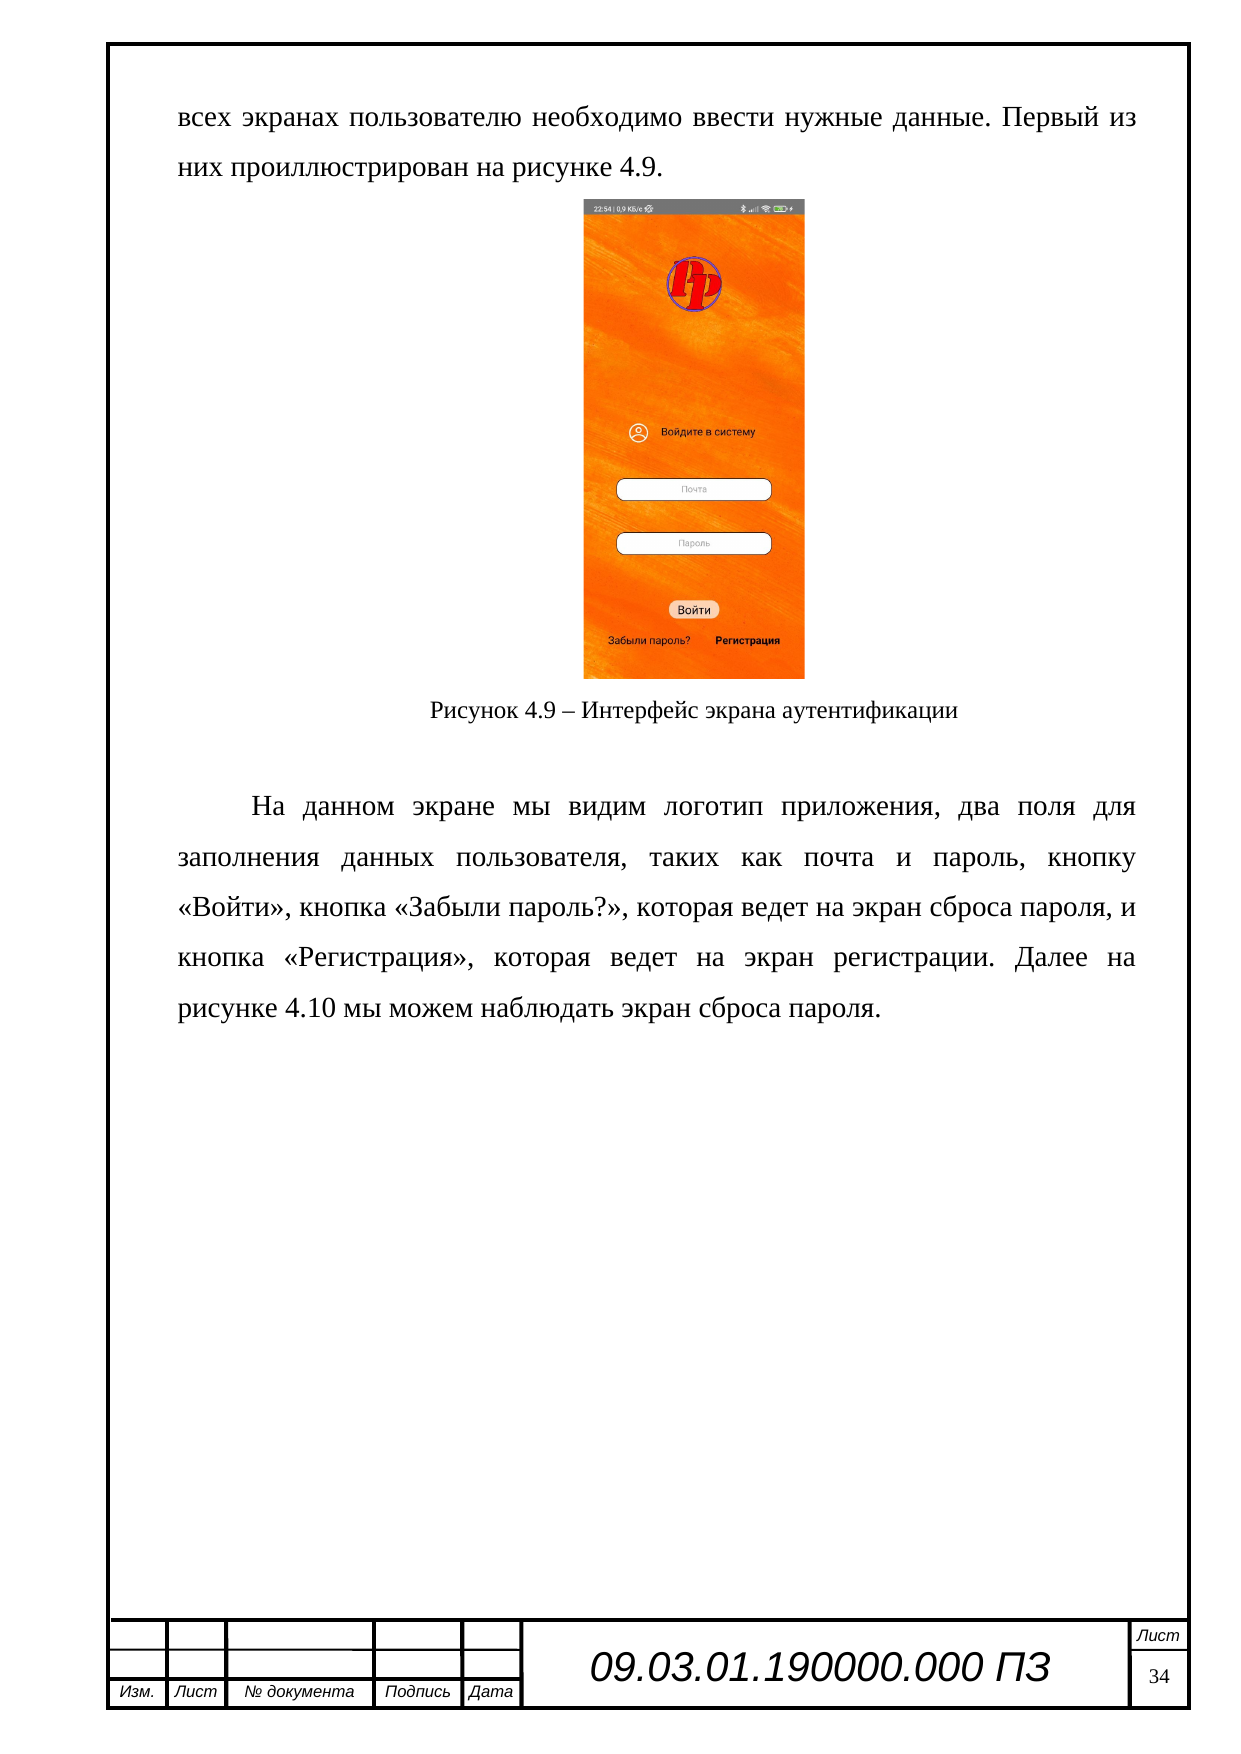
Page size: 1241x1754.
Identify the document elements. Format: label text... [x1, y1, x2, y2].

text Рисунок 4.9 – Интерфейс экрана аутентификации [177, 695, 1137, 724]
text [177, 99, 1137, 183]
text На данном экране мы видим логотип приложения, два поля для заполнения данных пользователя, таких как почта и пароль, кнопку «Войти», кнопка «Забыли пароль?», которая ведет на экран сброса пароля, и кнопка «Регистрация», которая ведет на экран регистрации. Далее на рисунке 4.10 мы можем наблюдать экран сброса пароля. [177, 788, 1137, 1023]
picture [583, 199, 805, 679]
